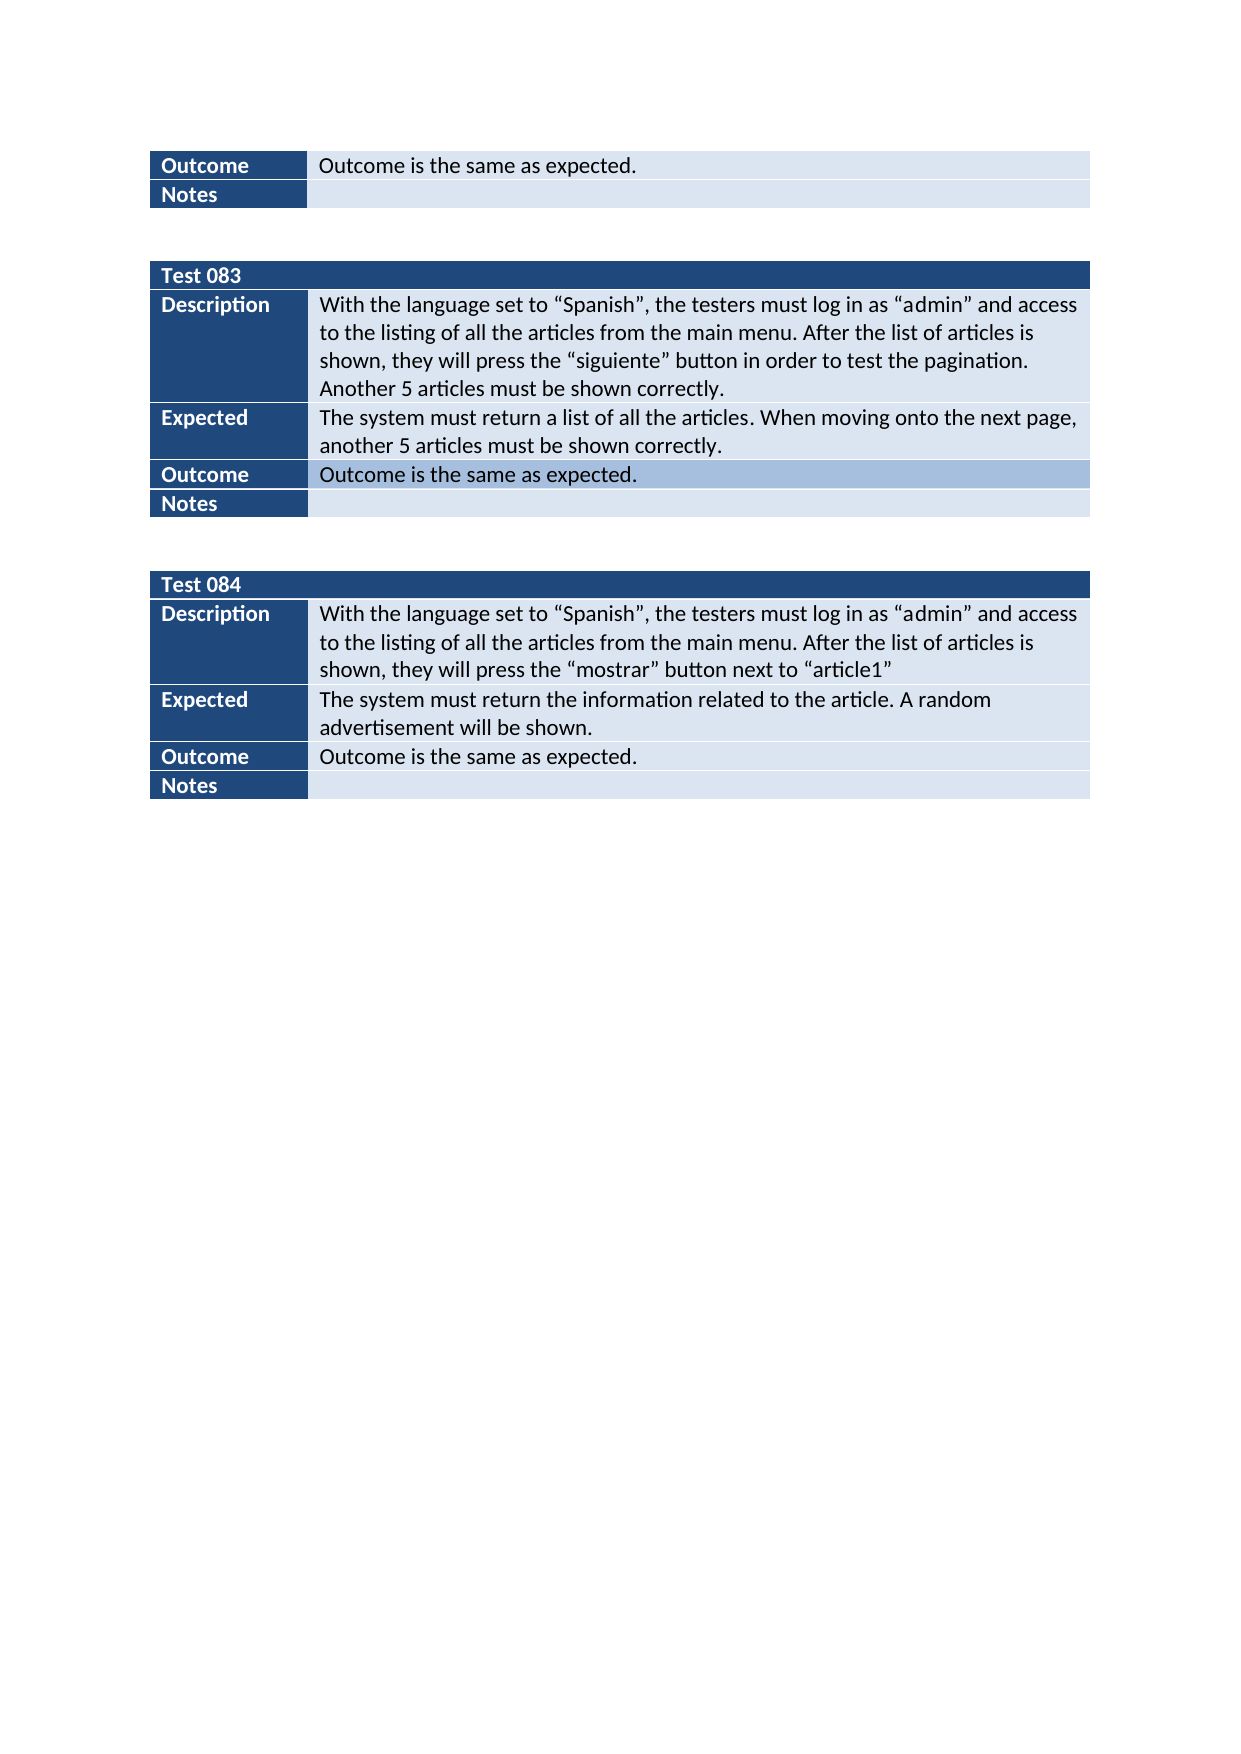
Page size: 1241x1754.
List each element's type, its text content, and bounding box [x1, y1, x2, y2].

table_cell With the language set to “Spanish”, the testers must log in as “admin” and access to the listing of all the articles from the main menu. After the list of articles is shown, they will press the “mostrar” button next to “article1” [308, 600, 1090, 684]
table_cell Outcome is the same as expected. [308, 151, 1090, 179]
table_header Test 083 [150, 261, 1090, 289]
table_header Test 084 [150, 571, 1090, 598]
table_cell Outcome [150, 460, 308, 488]
table_cell [308, 771, 1090, 799]
table_cell Notes [150, 180, 307, 208]
table_cell Description [150, 600, 308, 684]
table_cell Expected [150, 685, 308, 741]
table_cell [308, 180, 1090, 208]
table_cell Outcome is the same as expected. [308, 460, 1090, 488]
table_cell With the language set to “Spanish”, the testers must log in as “admin” and access to the listing of all the articles from the main menu. After the list of articles is shown, they will press the “siguiente” button in order to test the pagination. Another 5 articles must be shown correctly. [308, 290, 1090, 402]
table_cell Outcome [150, 151, 307, 179]
table_cell Outcome is the same as expected. [308, 742, 1090, 770]
table_cell The system must return the information related to the article. A random advertisement will be shown. [308, 685, 1090, 741]
table_cell Notes [150, 771, 308, 799]
table_cell Expected [150, 403, 308, 459]
table_cell Description [150, 290, 308, 402]
table_cell Outcome [150, 742, 308, 770]
table_cell Notes [150, 490, 308, 517]
table_cell [308, 490, 1090, 517]
table_cell The system must return a list of all the articles. When moving onto the next page, another 5 articles must be shown correctly. [308, 403, 1090, 459]
